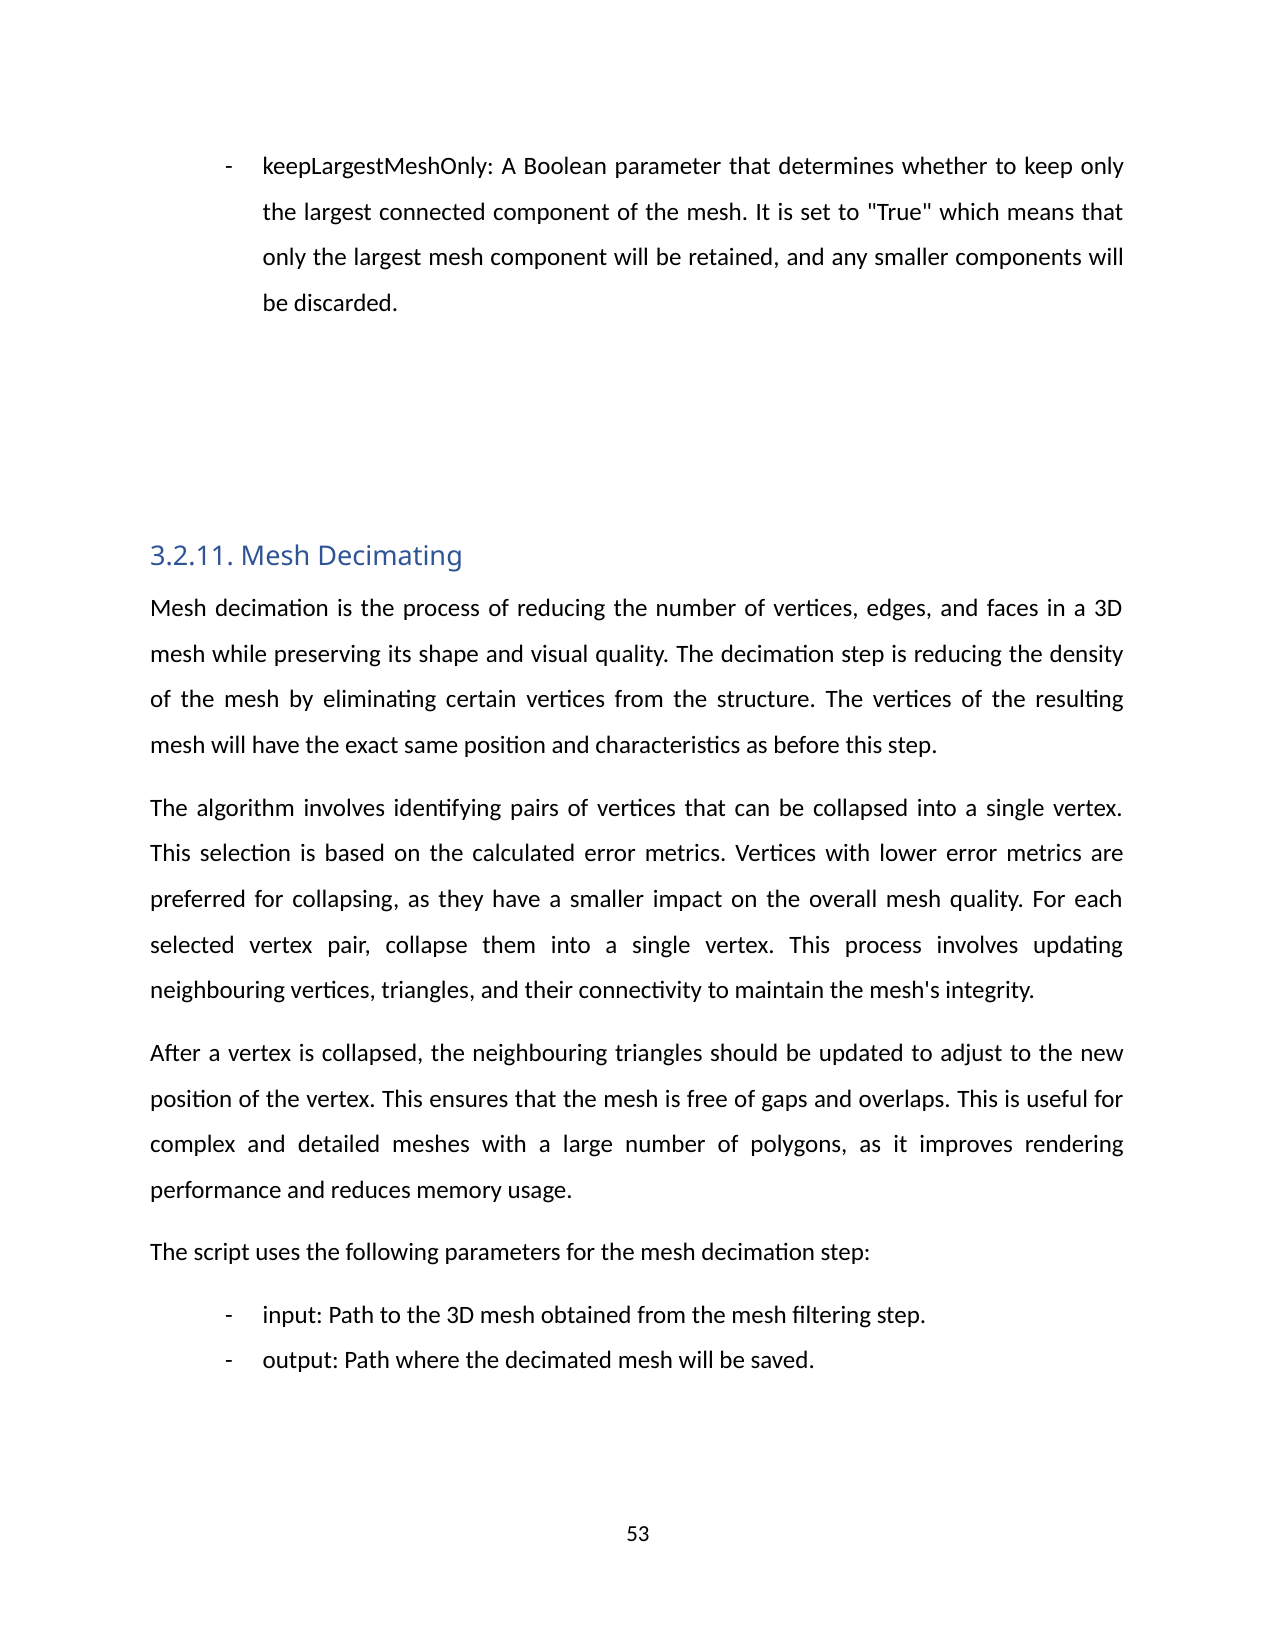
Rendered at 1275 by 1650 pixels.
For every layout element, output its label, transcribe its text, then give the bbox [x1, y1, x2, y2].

subtitle 3.2.11. Mesh Decimating [150, 537, 1125, 574]
text The algorithm involves identifying pairs of vertices that can be collapsed into a single vertex. This selection is based on the calculated error metrics. Vertices with lower error metrics are preferred for collapsing, as they have a smaller impact on the overall mesh quality. For each selected vertex pair, collapse them into a single vertex. This process involves updating neighbouring vertices, triangles, and their connectivity to maintain the mesh's integrity. [150, 792, 1125, 1005]
list keepLargestMeshOnly: A Boolean parameter that determines whether to keep only the largest connected component of the mesh. It is set to "True" which means that only the largest mesh component will be retained, and any smaller components will be discarded. [225, 150, 1125, 318]
list input: Path to the 3D mesh obtained from the mesh filtering step. [225, 1299, 1125, 1329]
text After a vertex is collapsed, the neighbouring triangles should be updated to adjust to the new position of the vertex. This ensures that the mesh is free of gaps and overlaps. This is useful for complex and detailed meshes with a large number of polygons, as it improves rendering performance and reduces memory usage. [150, 1037, 1125, 1205]
list output: Path where the decimated mesh will be saved. [225, 1345, 1125, 1375]
text The script uses the following parameters for the mesh decimation step: [150, 1237, 1125, 1267]
text Mesh decimation is the process of reducing the number of vertices, edges, and faces in a 3D mesh while preserving its shape and visual quality. The decimation step is reducing the density of the mesh by eliminating certain vertices from the structure. The vertices of the resulting mesh will have the exact same position and characteristics as before this step. [150, 592, 1125, 760]
